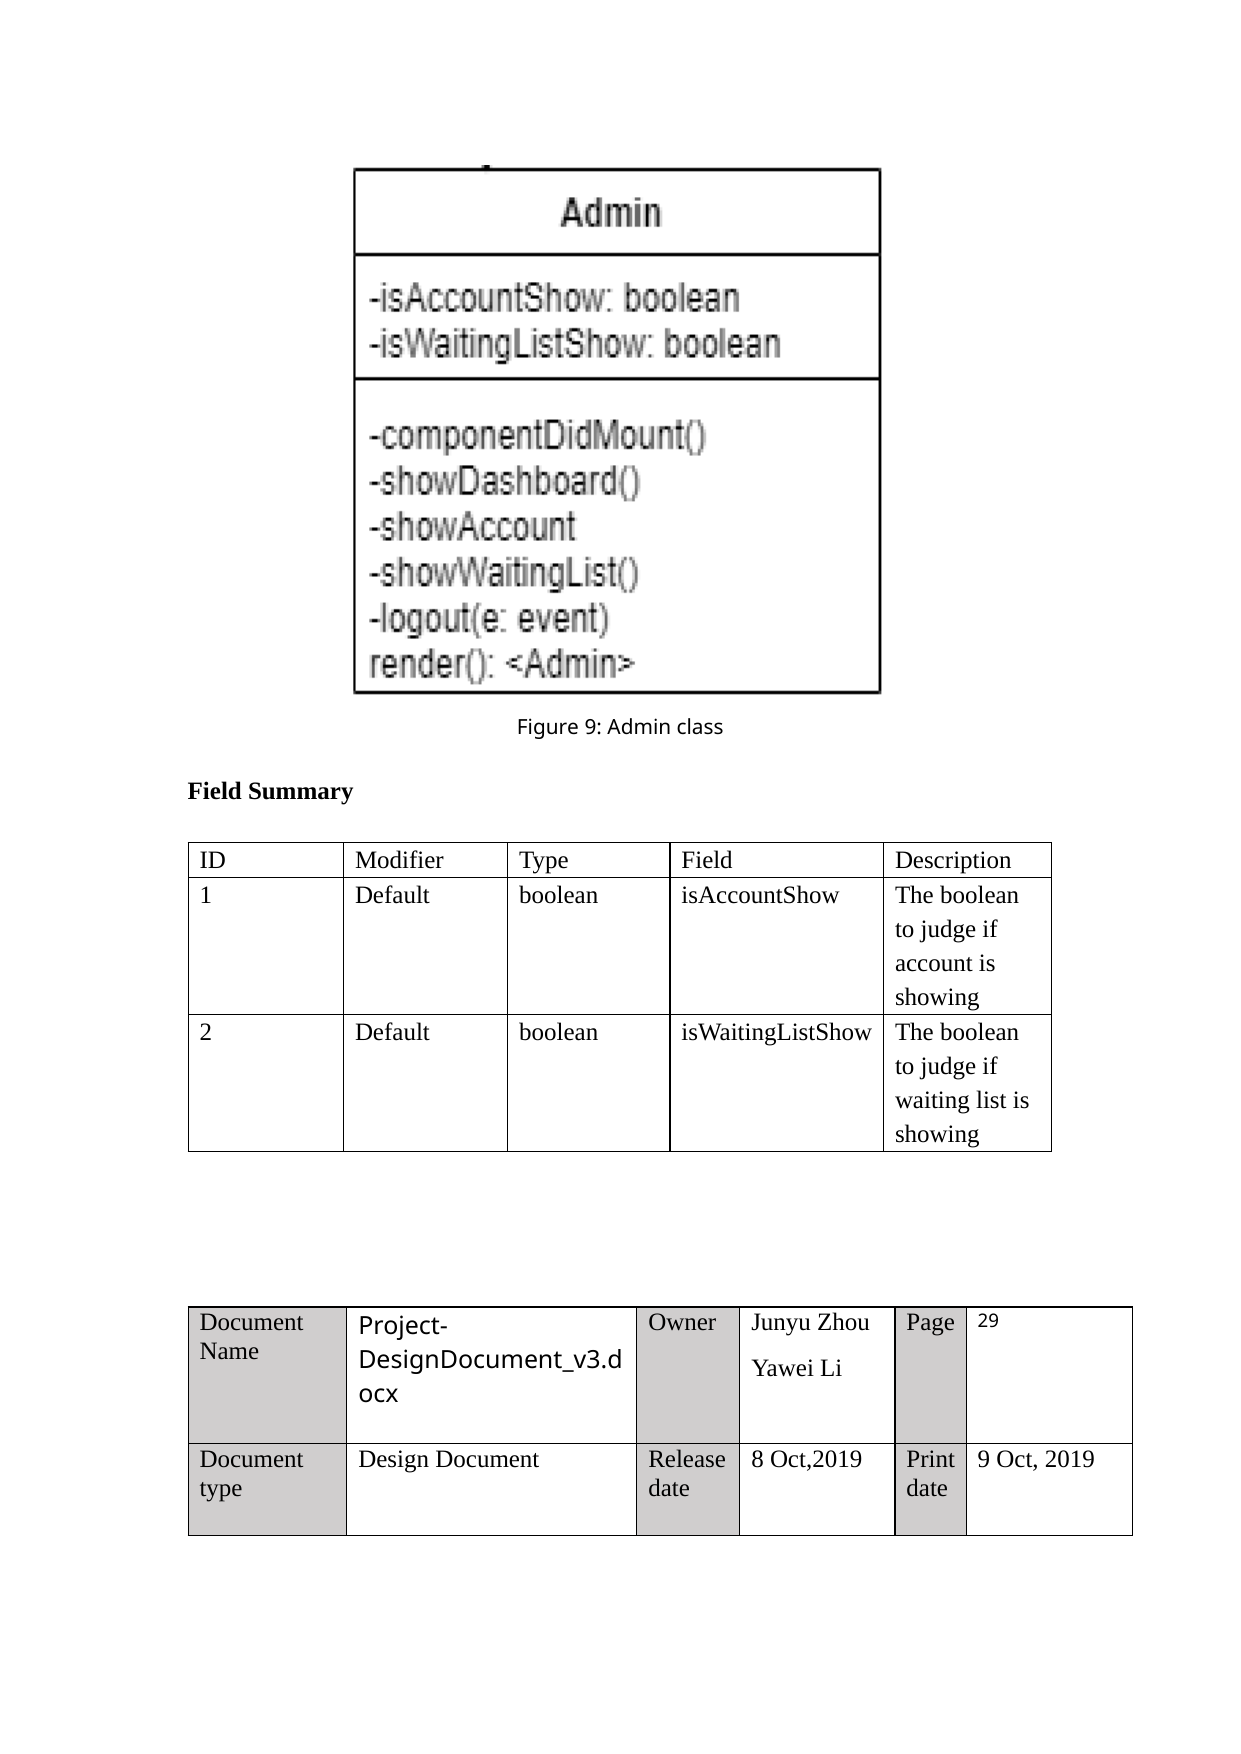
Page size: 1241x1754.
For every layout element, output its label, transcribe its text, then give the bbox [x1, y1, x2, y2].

picture [353, 165, 887, 701]
table_header Field [671, 843, 883, 877]
table_cell boolean [508, 1015, 669, 1151]
table_cell The boolean to judge if waiting list is showing [884, 1015, 1051, 1151]
table_cell The boolean to judge if account is showing [884, 878, 1051, 1014]
table_header Description [884, 843, 1051, 877]
table_cell isWaitingListShow [671, 1015, 883, 1151]
table_cell isAccountShow [671, 878, 883, 1014]
table_header Type [508, 843, 669, 877]
table_cell 2 [189, 1015, 343, 1151]
table_cell 1 [189, 878, 343, 1014]
table_header ID [189, 843, 343, 877]
table_header Modifier [344, 843, 507, 877]
text Field Summary [187, 774, 1053, 808]
table_cell Default [344, 878, 507, 1014]
table_cell Default [344, 1015, 507, 1151]
table_cell boolean [508, 878, 669, 1014]
